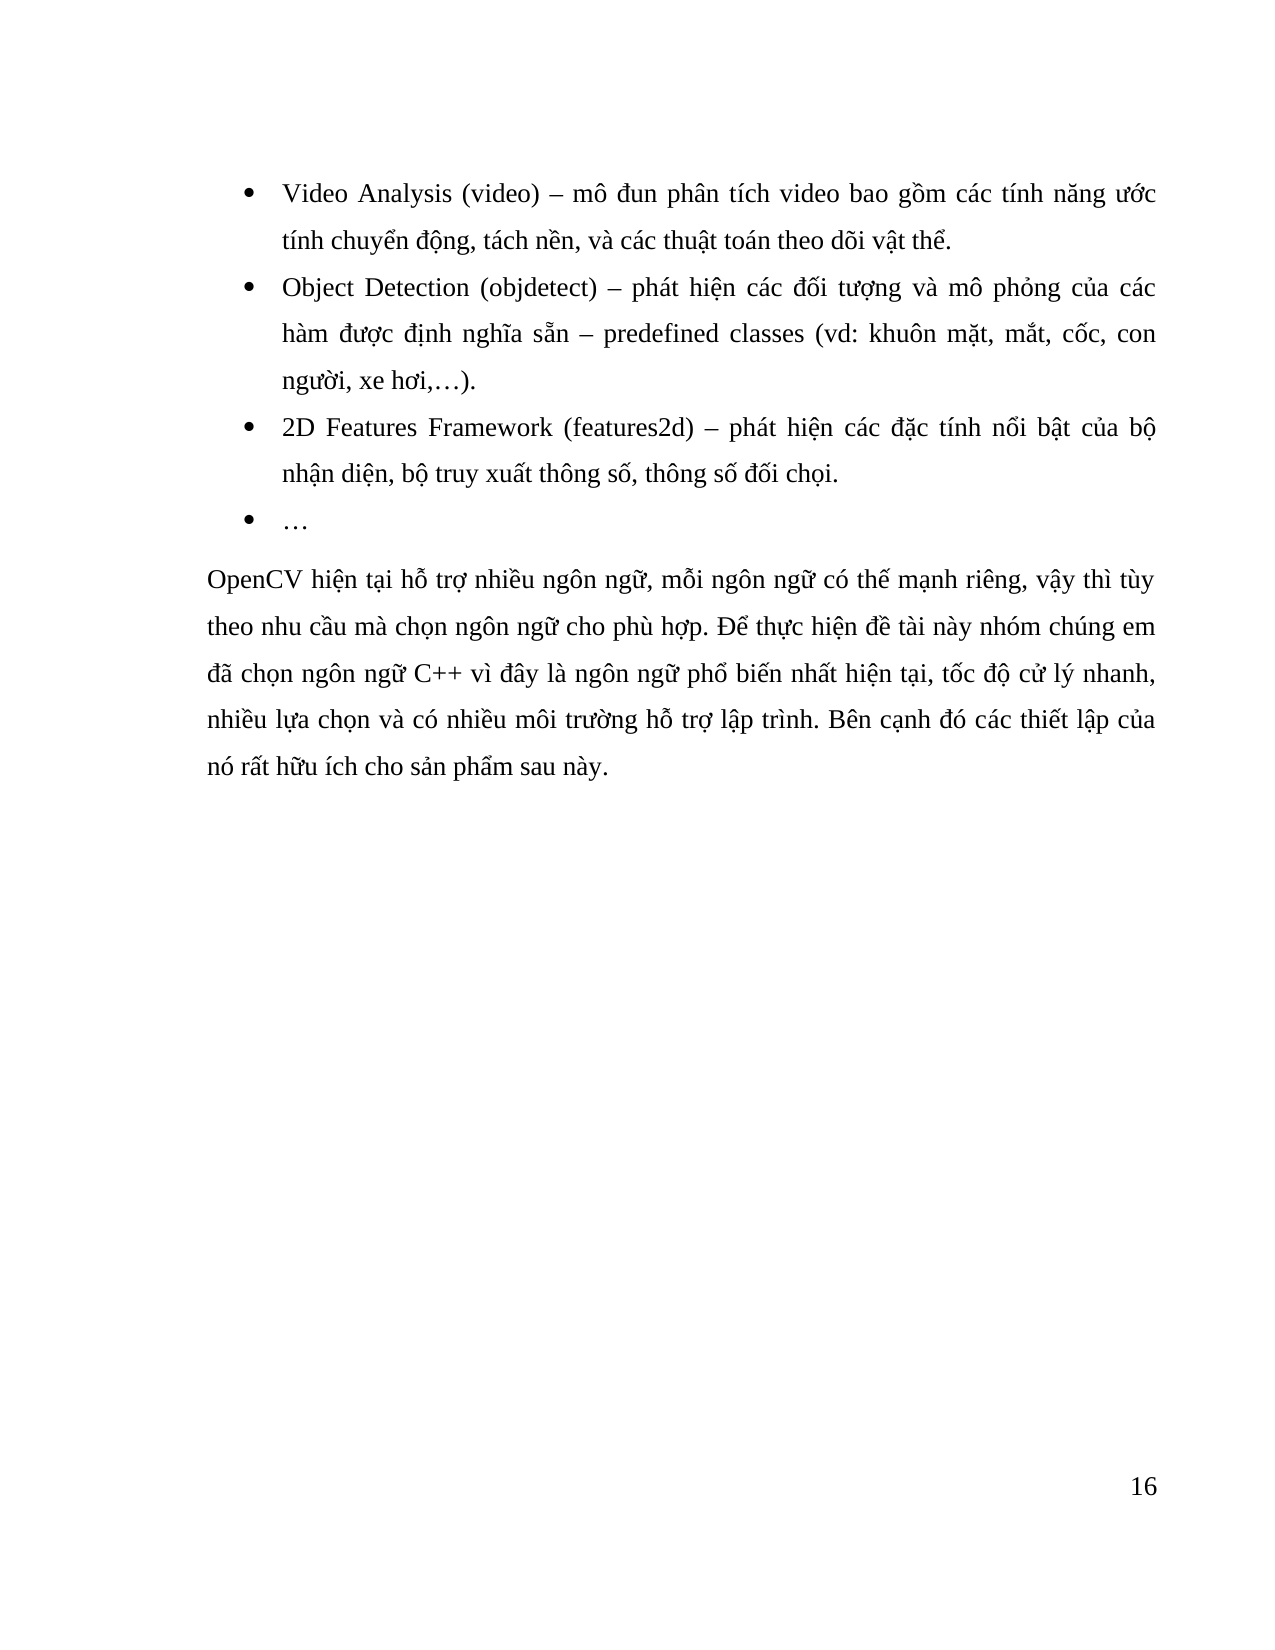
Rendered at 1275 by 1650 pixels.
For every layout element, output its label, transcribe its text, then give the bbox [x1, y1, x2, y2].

list … [244, 504, 1157, 535]
text OpenCV hiện tại hỗ trợ nhiều ngôn ngữ, mỗi ngôn ngữ có thế mạnh riêng, vậy thì tùy theo nhu cầu mà chọn ngôn ngữ cho phù hợp. Để thực hiện đề tài này nhóm chúng em đã chọn ngôn ngữ C++ vì đây là ngôn ngữ phổ biến nhất hiện tại, tốc độ cử lý nhanh, nhiều lựa chọn và có nhiều môi trường hỗ trợ lập trình. Bên cạnh đó các thiết lập của nó rất hữu ích cho sản phẩm sau này. [207, 563, 1157, 781]
list 2D Features Framework (features2d) – phát hiện các đặc tính nổi bật của bộ nhận diện, bộ truy xuất thông số, thông số đối chọi. [244, 411, 1157, 489]
list Video Analysis (video) – mô đun phân tích video bao gồm các tính năng ước tính chuyển động, tách nền, và các thuật toán theo dõi vật thể. [244, 177, 1157, 255]
list Object Detection (objdetect) – phát hiện các đối tượng và mô phỏng của các hàm được định nghĩa sẵn – predefined classes (vd: khuôn mặt, mắt, cốc, con người, xe hơi,…). [244, 271, 1157, 395]
